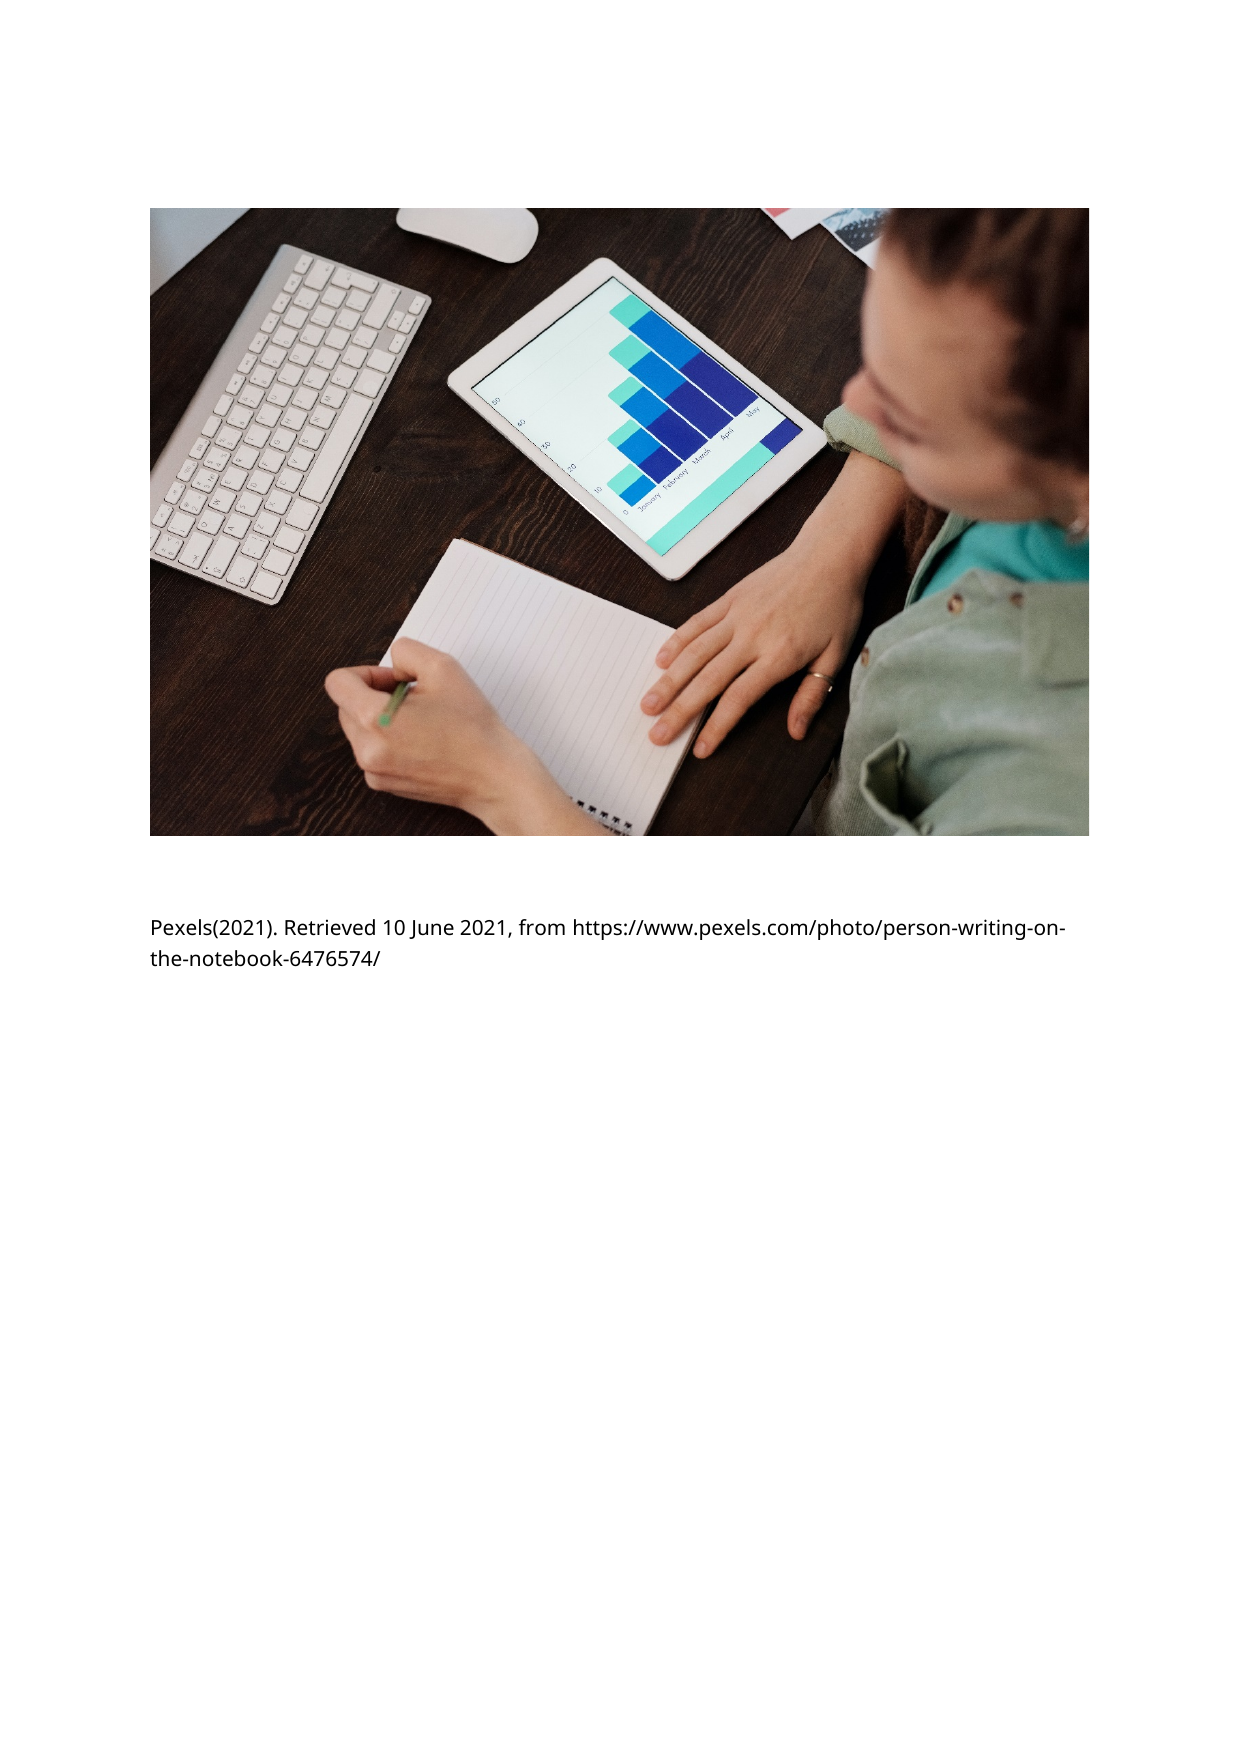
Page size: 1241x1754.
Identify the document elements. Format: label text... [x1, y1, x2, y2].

picture [150, 208, 1090, 836]
text Pexels(2021). Retrieved 10 June 2021, from https://www.pexels.com/photo/person-writing-on-the-notebook-6476574/ [150, 913, 1090, 972]
